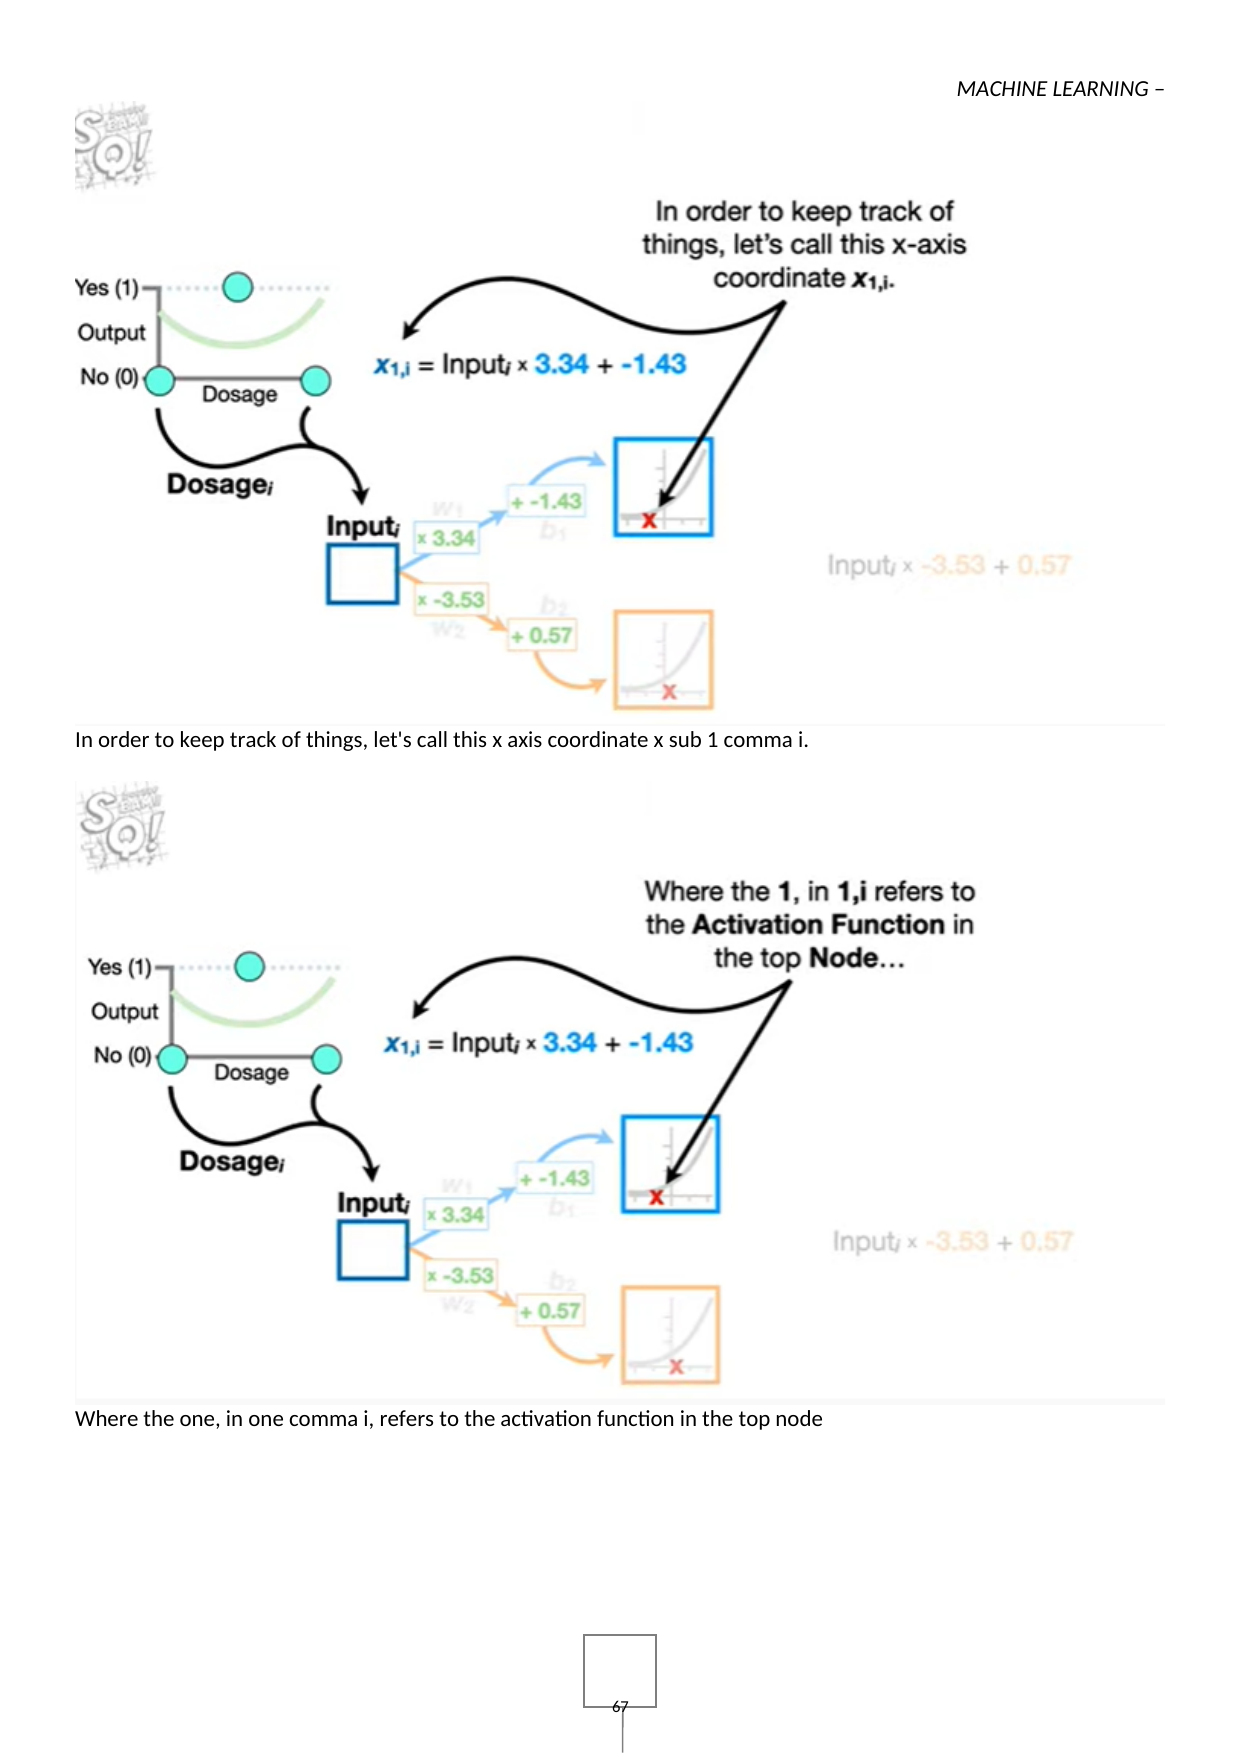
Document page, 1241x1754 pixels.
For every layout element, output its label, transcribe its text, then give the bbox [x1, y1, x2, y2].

text In order to keep track of things, let's call this x axis coordinate x sub 1 comma i. [75, 726, 1165, 753]
picture [75, 101, 1166, 726]
picture [75, 781, 1166, 1405]
text Where the one, in one comma i, refers to the activation function in the top node [75, 1405, 1165, 1432]
